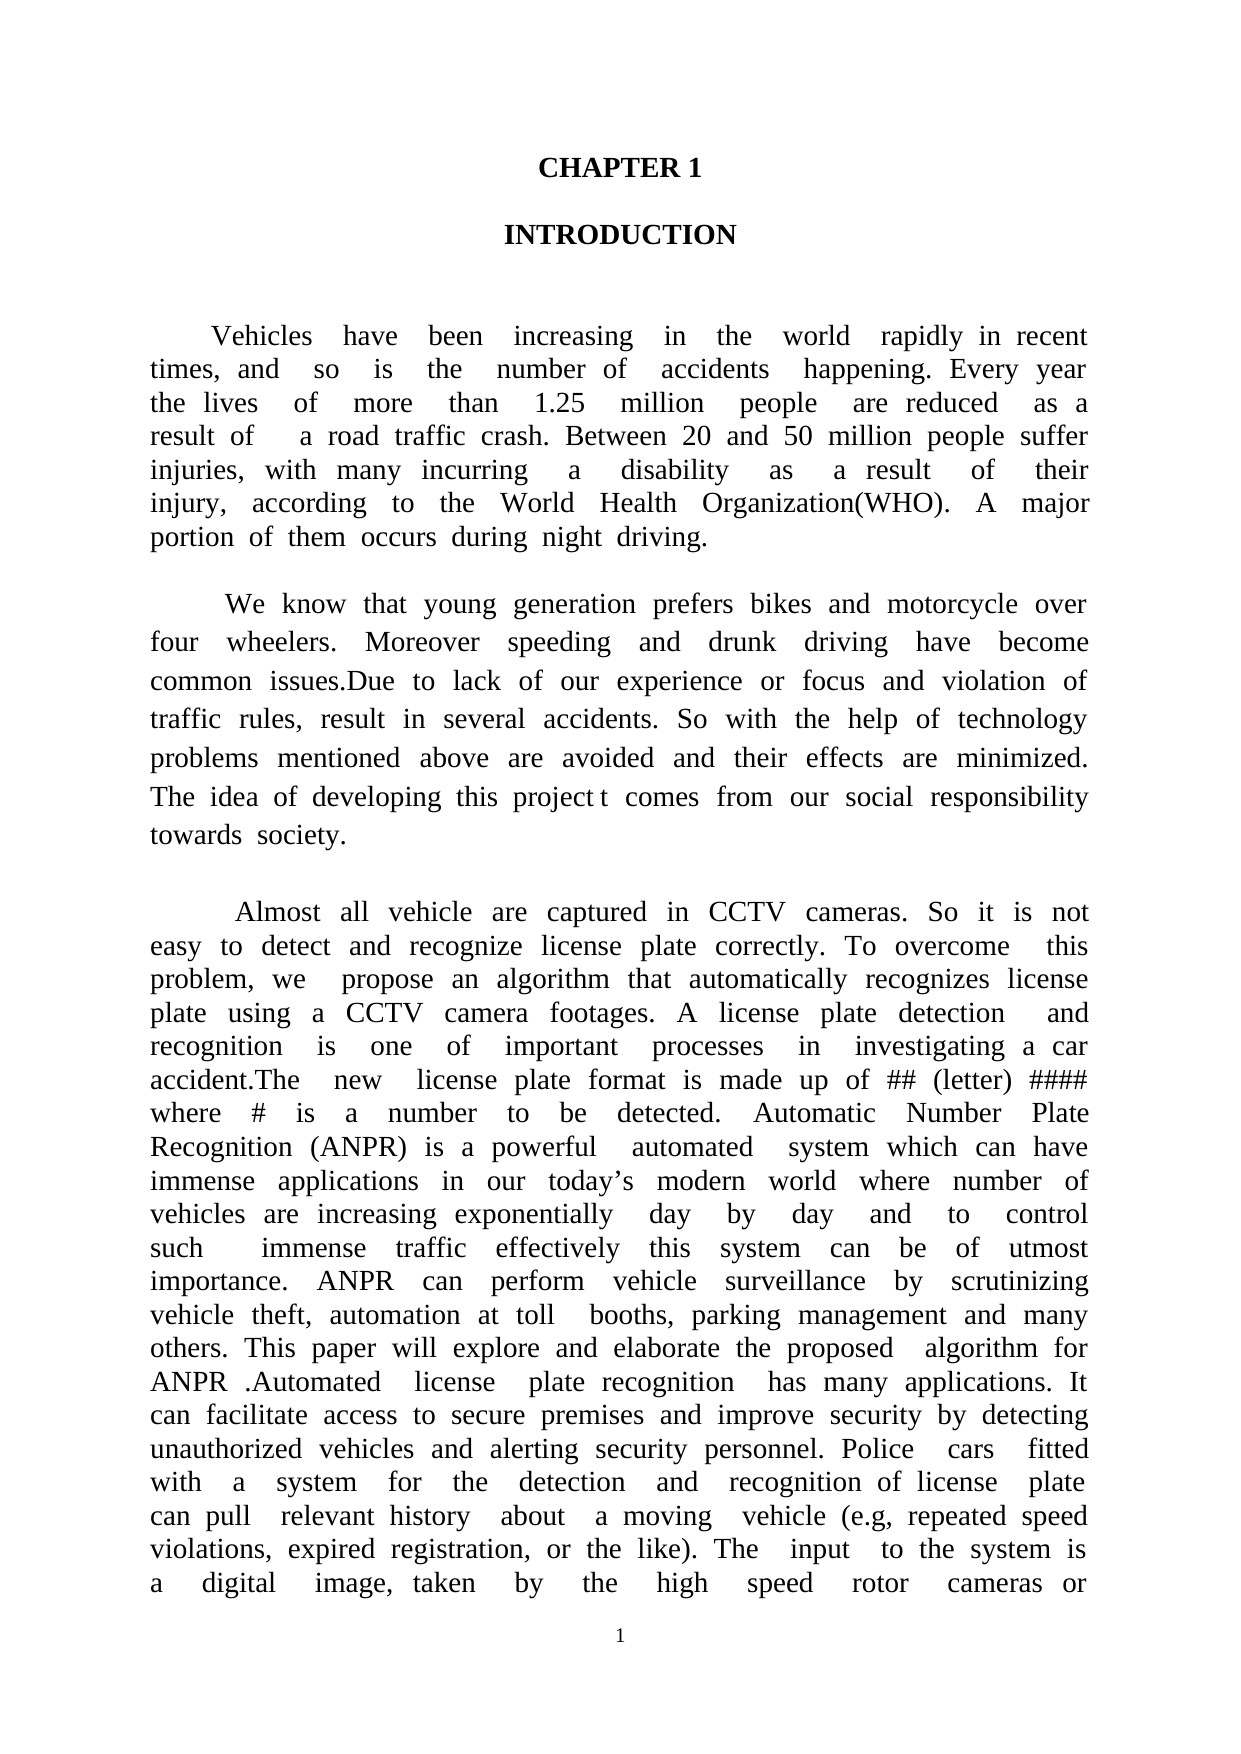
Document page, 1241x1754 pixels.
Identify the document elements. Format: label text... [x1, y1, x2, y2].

text CHAPTER 1 [150, 150, 1090, 183]
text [150, 894, 1090, 1599]
text We know that young generation prefers bikes and motorcycle over four wheelers. Moreover speeding and drunk driving have become common issues.Due to lack of our experience or focus and violation of traffic rules, result in several accidents. So with the help of technology problems mentioned above are avoided and their effects are minimized. The idea of developing this project t comes from our social responsibility towards society. [150, 586, 1090, 851]
text Vehicles have been increasing in the world rapidly in recent times, and so is the number of accidents happening. Every year the lives of more than 1.25 million people are reduced as a result of a road traffic crash. Between 20 and 50 million people suffer injuries, with many incurring a disability as a result of their injury, according to the World Health Organization(WHO). A major portion of them occurs during night driving. [150, 318, 1090, 552]
text INTRODUCTION [150, 217, 1090, 251]
